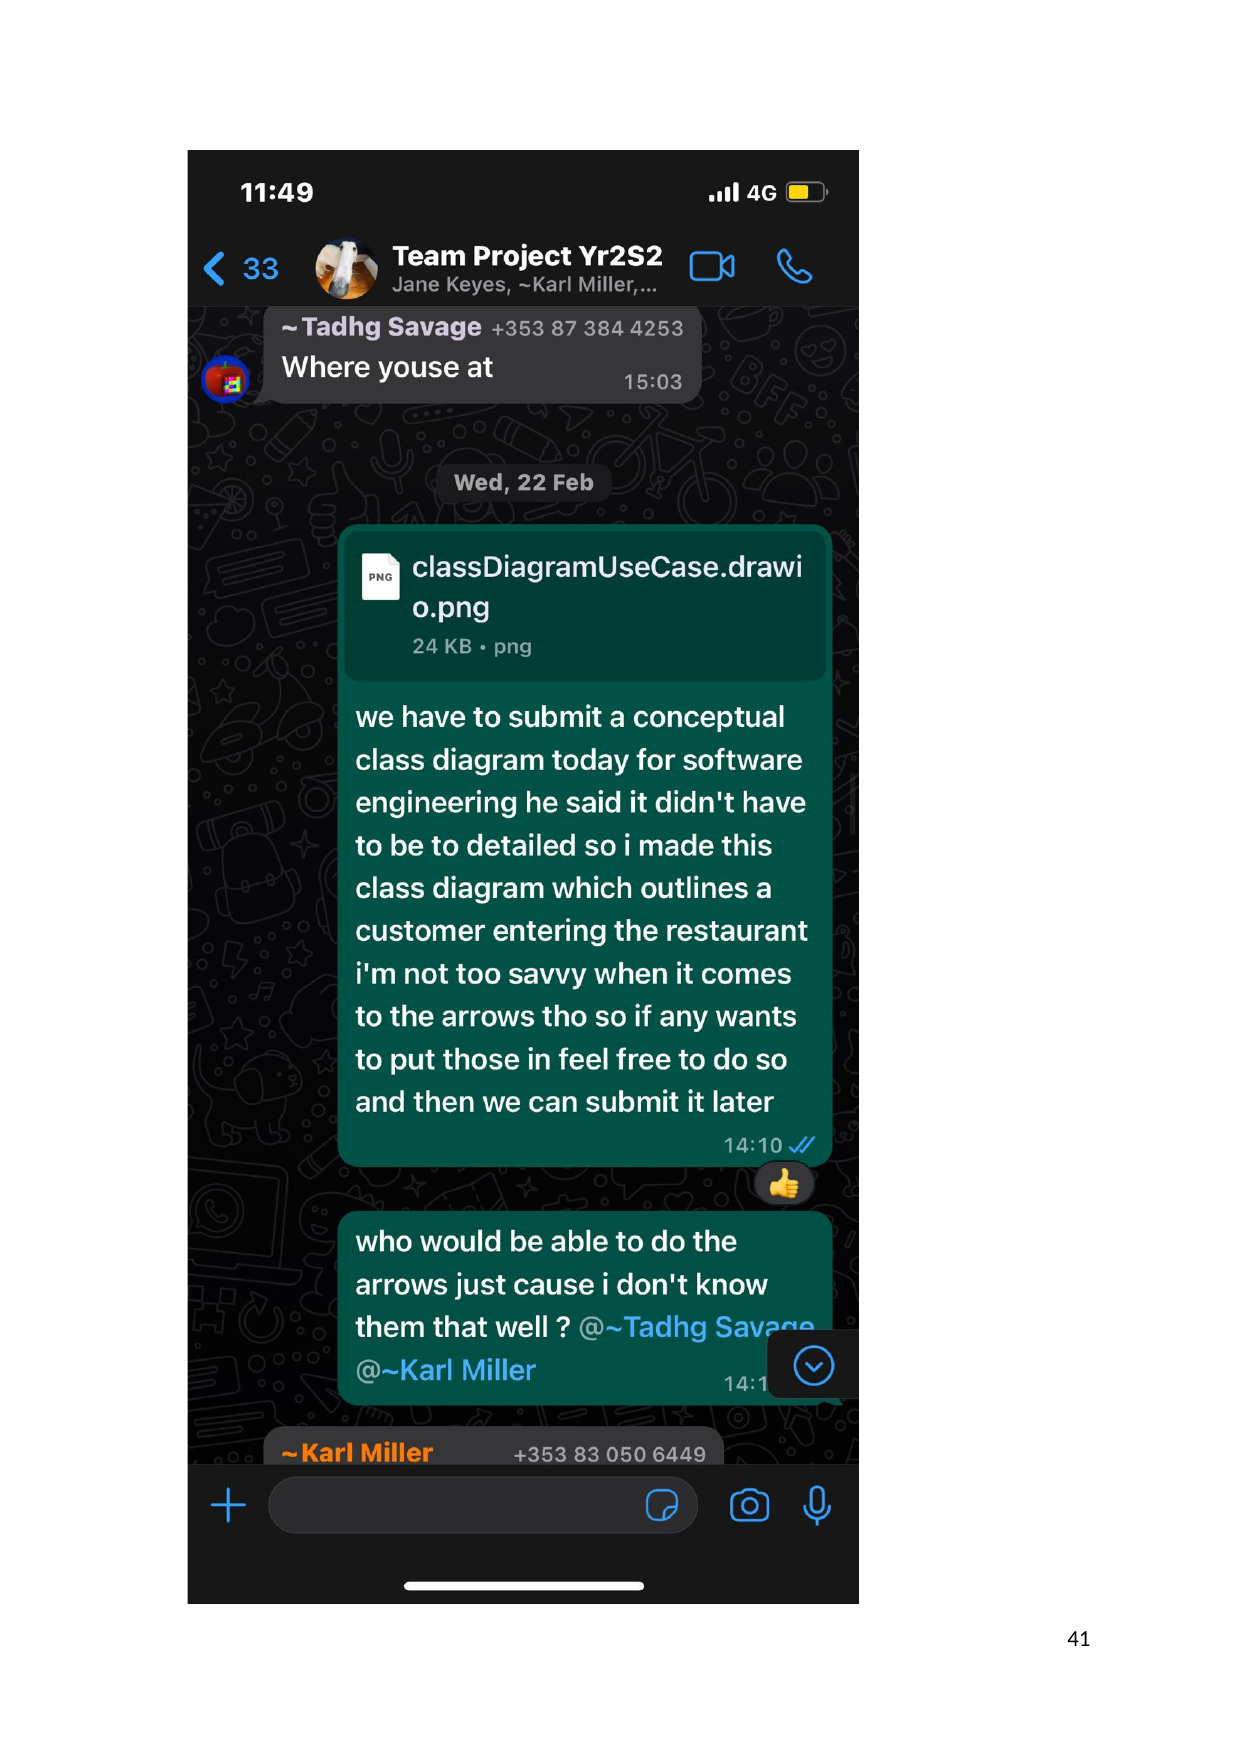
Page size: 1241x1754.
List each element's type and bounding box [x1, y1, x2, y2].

picture [187, 150, 859, 1604]
